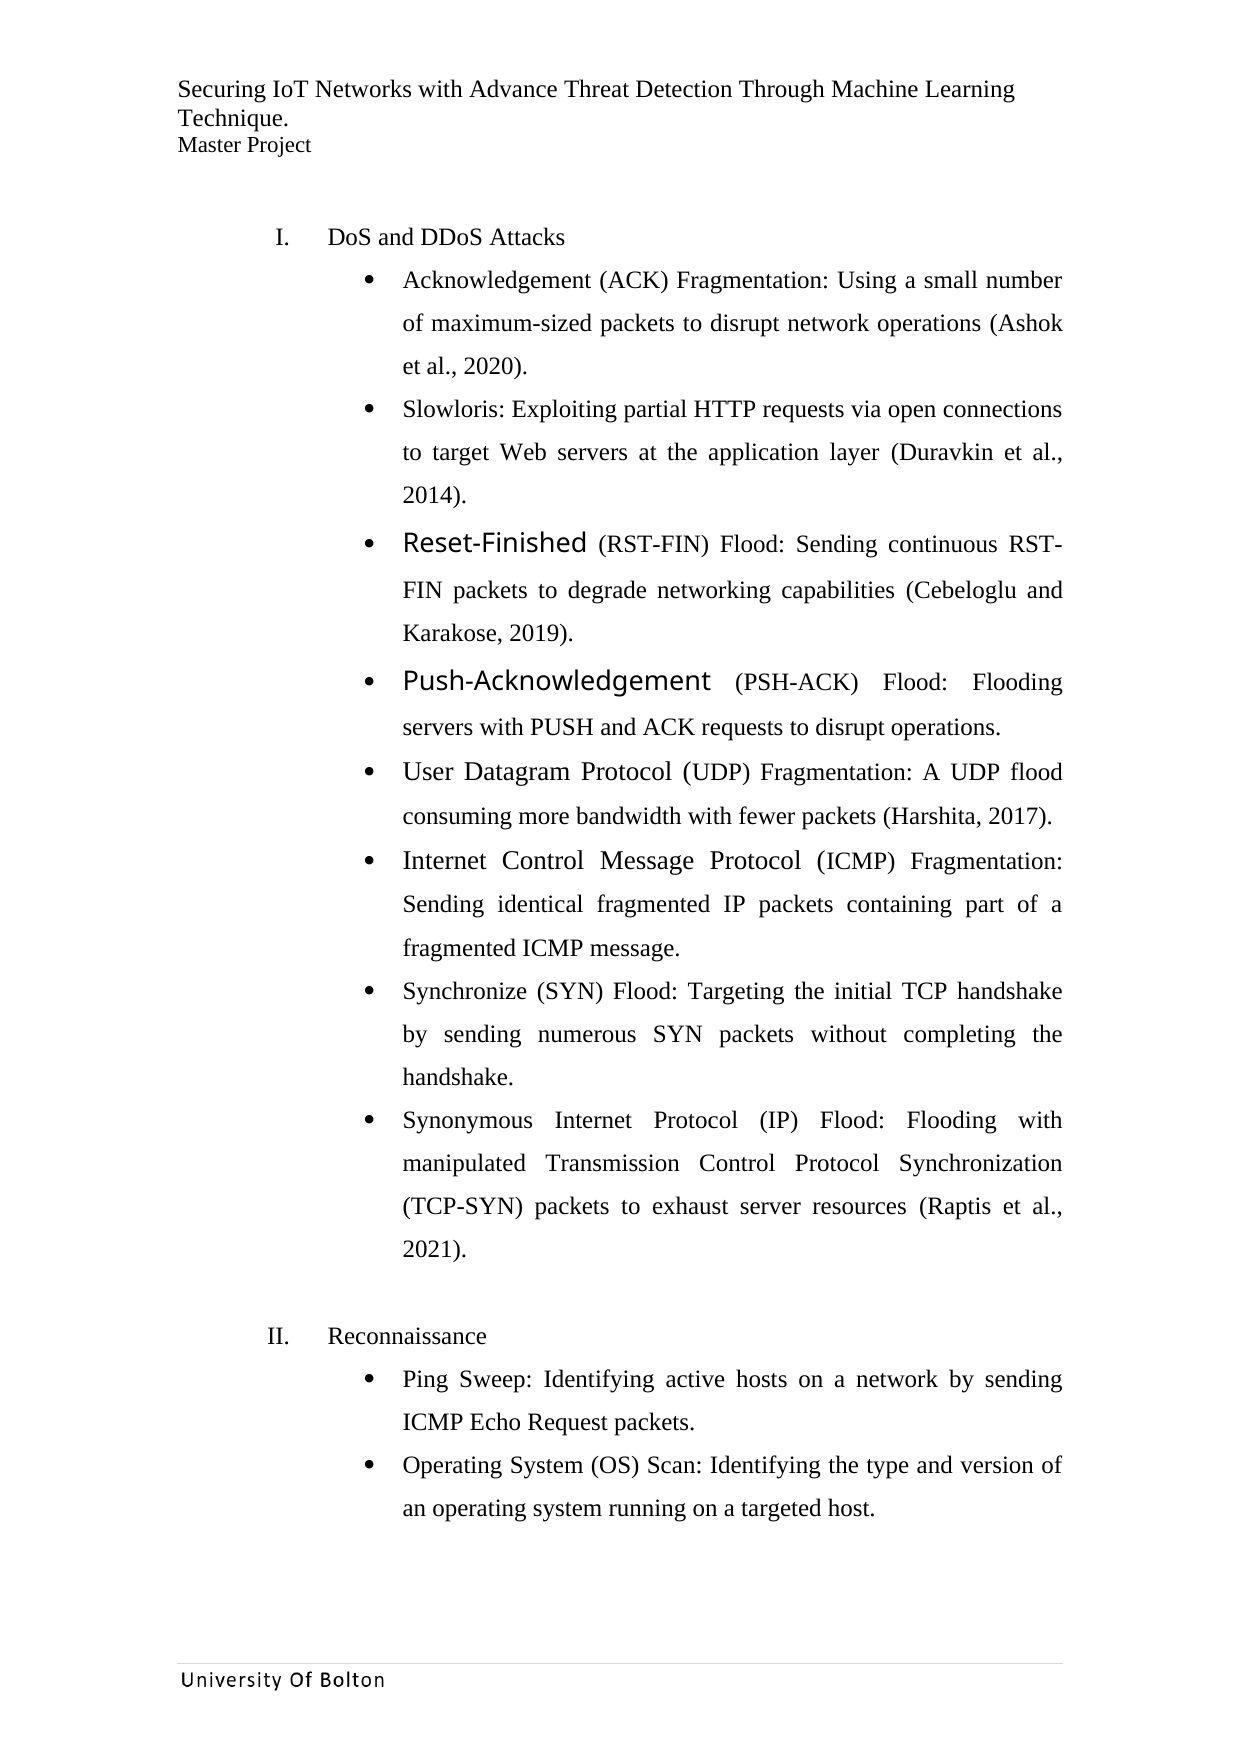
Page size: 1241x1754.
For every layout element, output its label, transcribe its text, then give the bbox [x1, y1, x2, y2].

picture [177, 1665, 387, 1691]
list Synonymous Internet Protocol (IP) Flood: Flooding with manipulated Transmission Control Protocol Synchronization (TCP-SYN) packets to exhaust server resources (Raptis et al., 2021). [365, 1105, 1063, 1263]
list Internet Control Message Protocol (ICMP) Fragmentation: Sending identical fragmented IP packets containing part of a fragmented ICMP message. [365, 844, 1063, 961]
list Synchronize (SYN) Flood: Targeting the initial TCP handshake by sending numerous SYN packets without completing the handshake. [365, 976, 1063, 1091]
list Reset-Finished (RST-FIN) Flood: Sending continuous RST-FIN packets to degrade networking capabilities (Cebeloglu and Karakose, 2019). [365, 523, 1063, 647]
list Reconnaissance [290, 1321, 1063, 1349]
list Slowloris: Exploiting partial HTTP requests via open connections to target Web servers at the application layer (Duravkin et al., 2014). [365, 394, 1063, 509]
list User Datagram Protocol (UDP) Fragmentation: A UDP flood consuming more bandwidth with fewer packets (Harshita, 2017). [365, 755, 1063, 829]
list Ping Sweep: Identifying active hosts on a network by sending ICMP Echo Request packets. [365, 1364, 1063, 1436]
list DoS and DDoS Attacks [290, 222, 1063, 250]
list Operating System (OS) Scan: Identifying the type and version of an operating system running on a targeted host. [365, 1450, 1063, 1522]
list Acknowledgement (ACK) Fragmentation: Using a small number of maximum-sized packets to disrupt network operations (Ashok et al., 2020). [365, 265, 1063, 380]
list Push-Acknowledgement (PSH-ACK) Flood: Flooding servers with PUSH and ACK requests to disrupt operations. [365, 661, 1063, 741]
